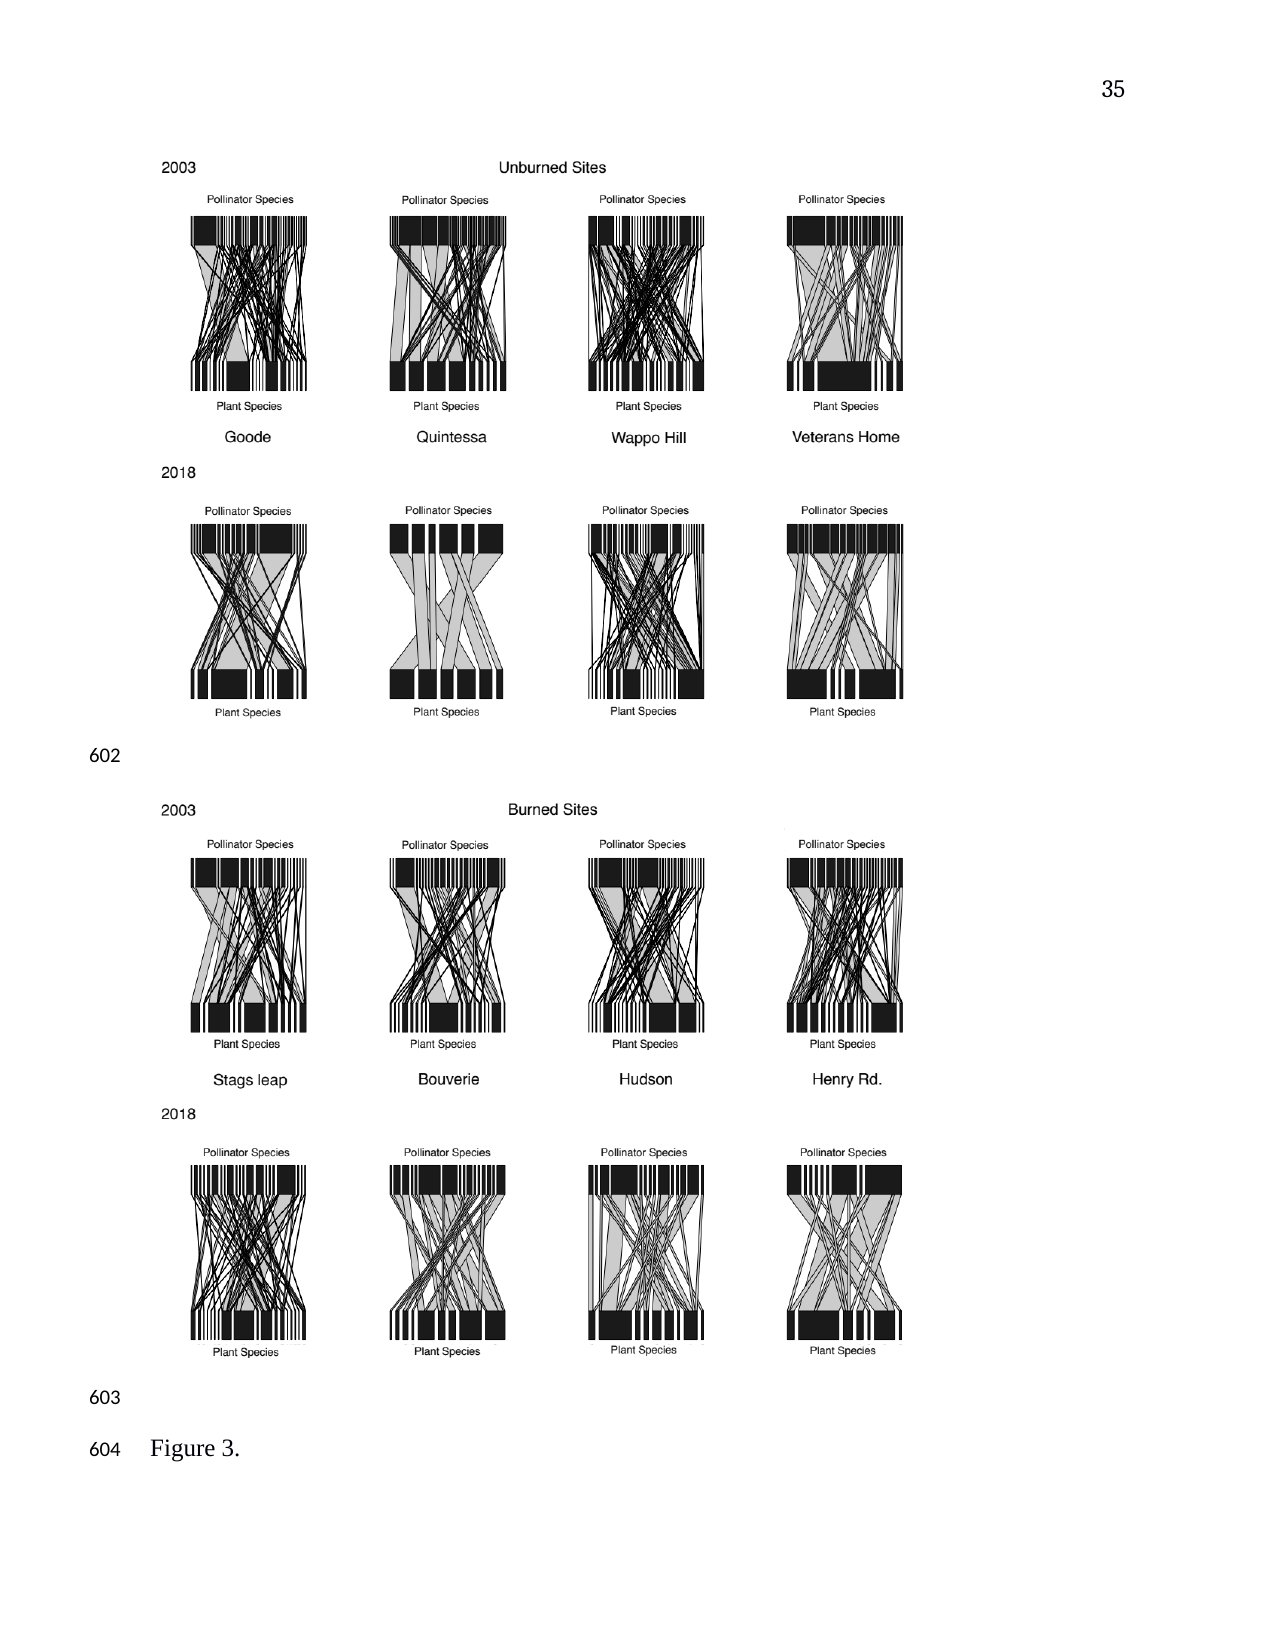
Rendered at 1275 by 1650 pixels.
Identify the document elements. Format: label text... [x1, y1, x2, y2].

text Figure 3. [150, 1433, 1125, 1462]
